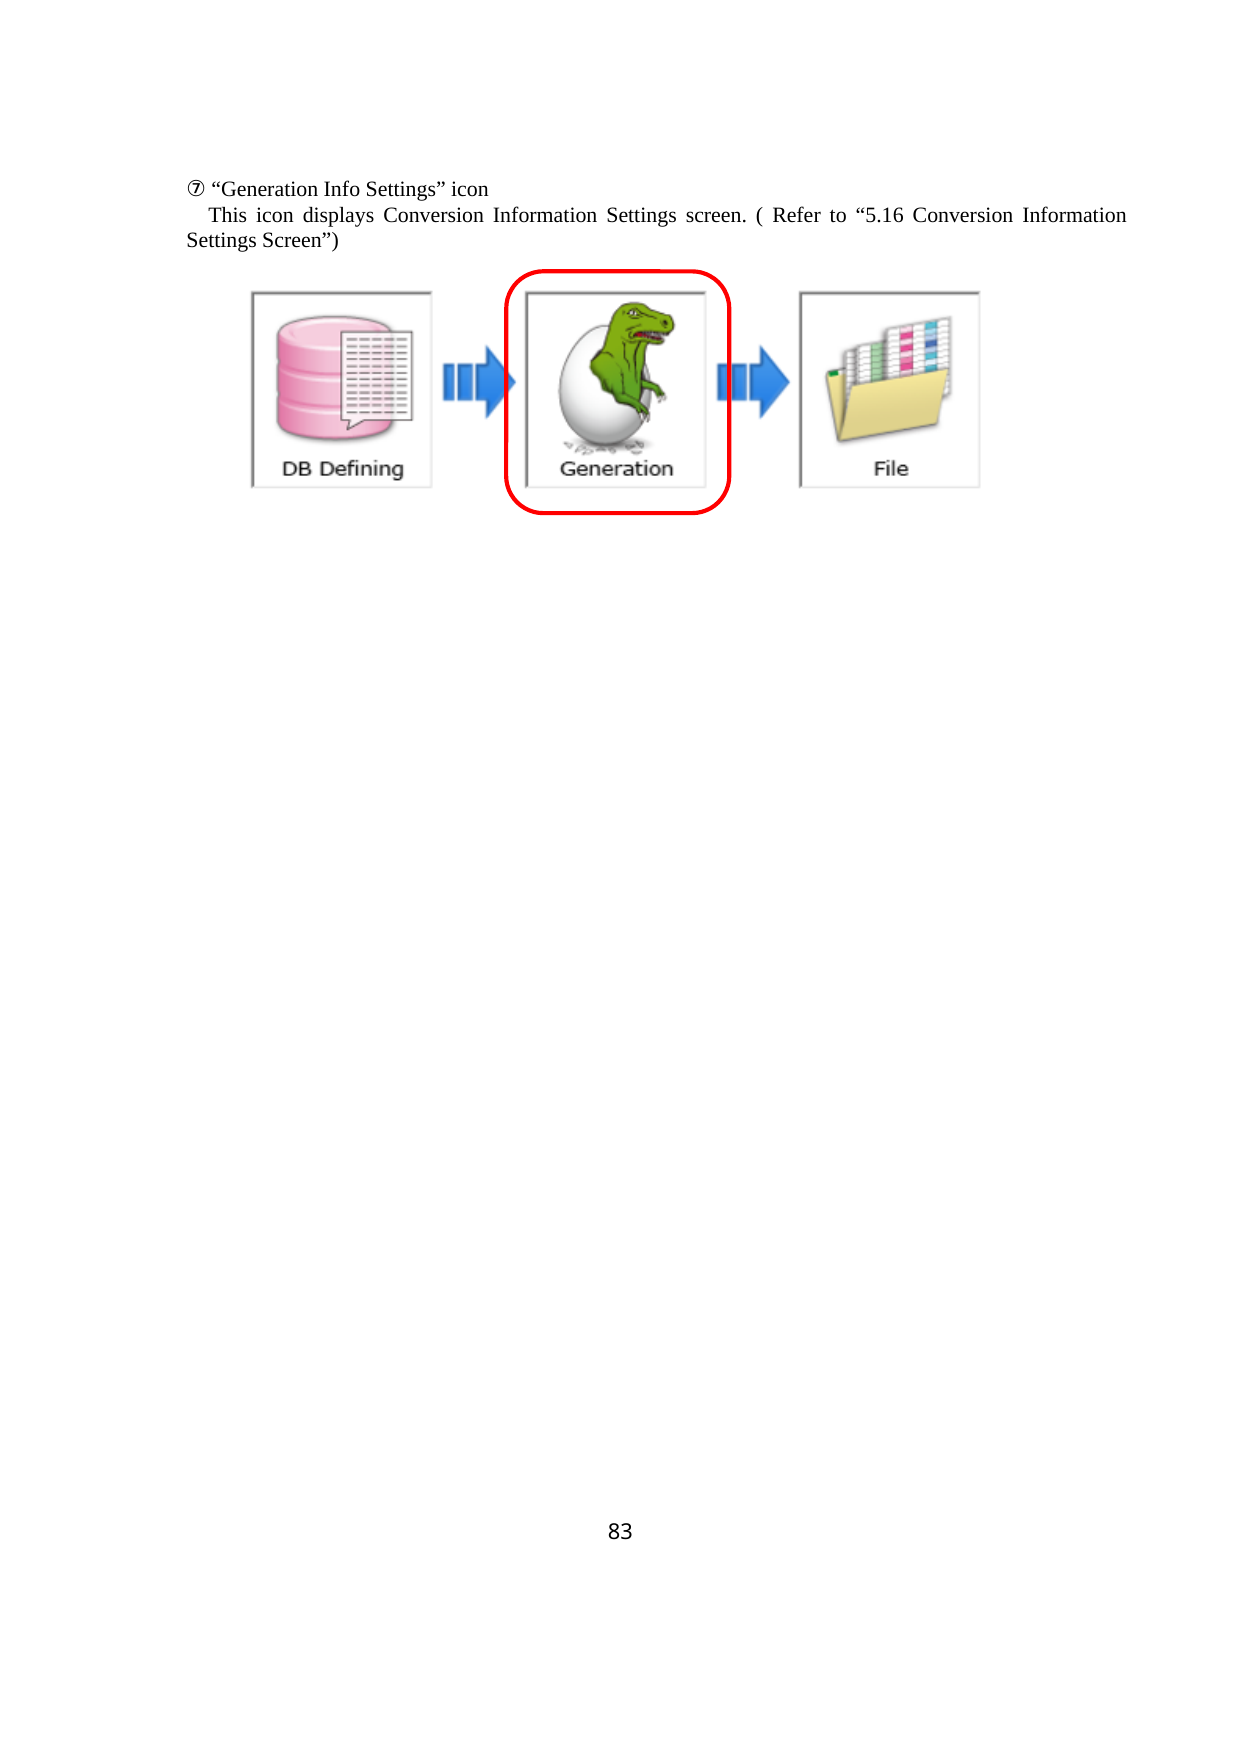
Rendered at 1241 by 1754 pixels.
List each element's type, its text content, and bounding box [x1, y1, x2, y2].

picture [242, 277, 518, 501]
text This icon displays Conversion Information Settings screen. ( Refer to “5.16 Conversion Information Settings Screen”) [186, 202, 1128, 252]
picture [509, 277, 727, 501]
picture [717, 277, 998, 501]
text ⑦ “Generation Info Settings” icon [186, 175, 1128, 202]
